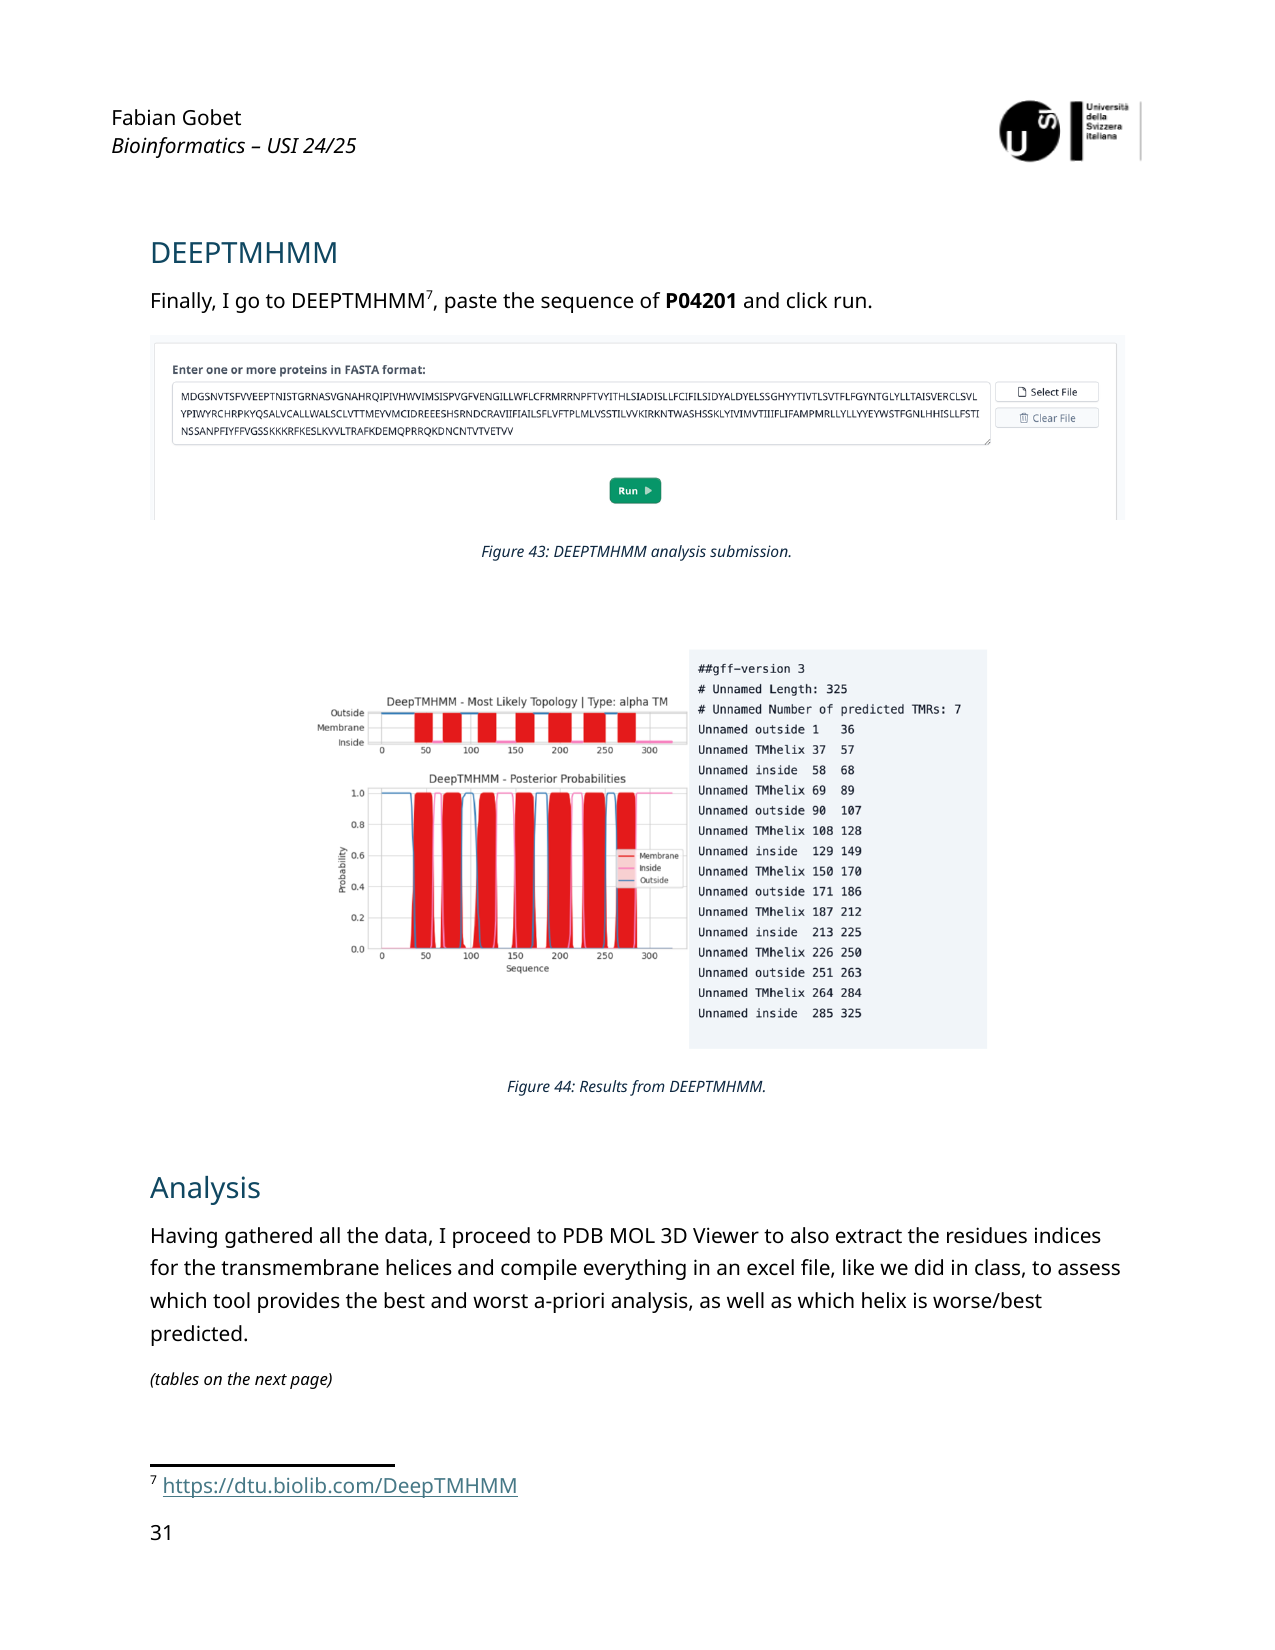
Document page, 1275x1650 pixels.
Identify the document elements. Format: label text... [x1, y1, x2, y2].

picture [976, 77, 1165, 185]
text Figure 43: DEEPTMHMM analysis submission. [150, 540, 1125, 562]
text (tables on the next page) [150, 1368, 1125, 1391]
text Having gathered all the data, I proceed to PDB MOL 3D Viewer to also extract the residues indices for the transmembrane helices and compile everything in an excel file, like we did in class, to assess which tool provides the best and worst a-priori analysis, as well as which helix is worse/best predicted. [150, 1221, 1125, 1347]
subtitle DEEPTMHMM [150, 232, 1125, 272]
text Figure 44: Results from DEEPTMHMM. [150, 1076, 1125, 1097]
subtitle Analysis [150, 1167, 1125, 1207]
picture [150, 335, 1125, 520]
picture [267, 631, 1008, 1055]
text Finally, I go to DEEPTMHMM, paste the sequence of P04201 and click run. [150, 286, 1125, 315]
